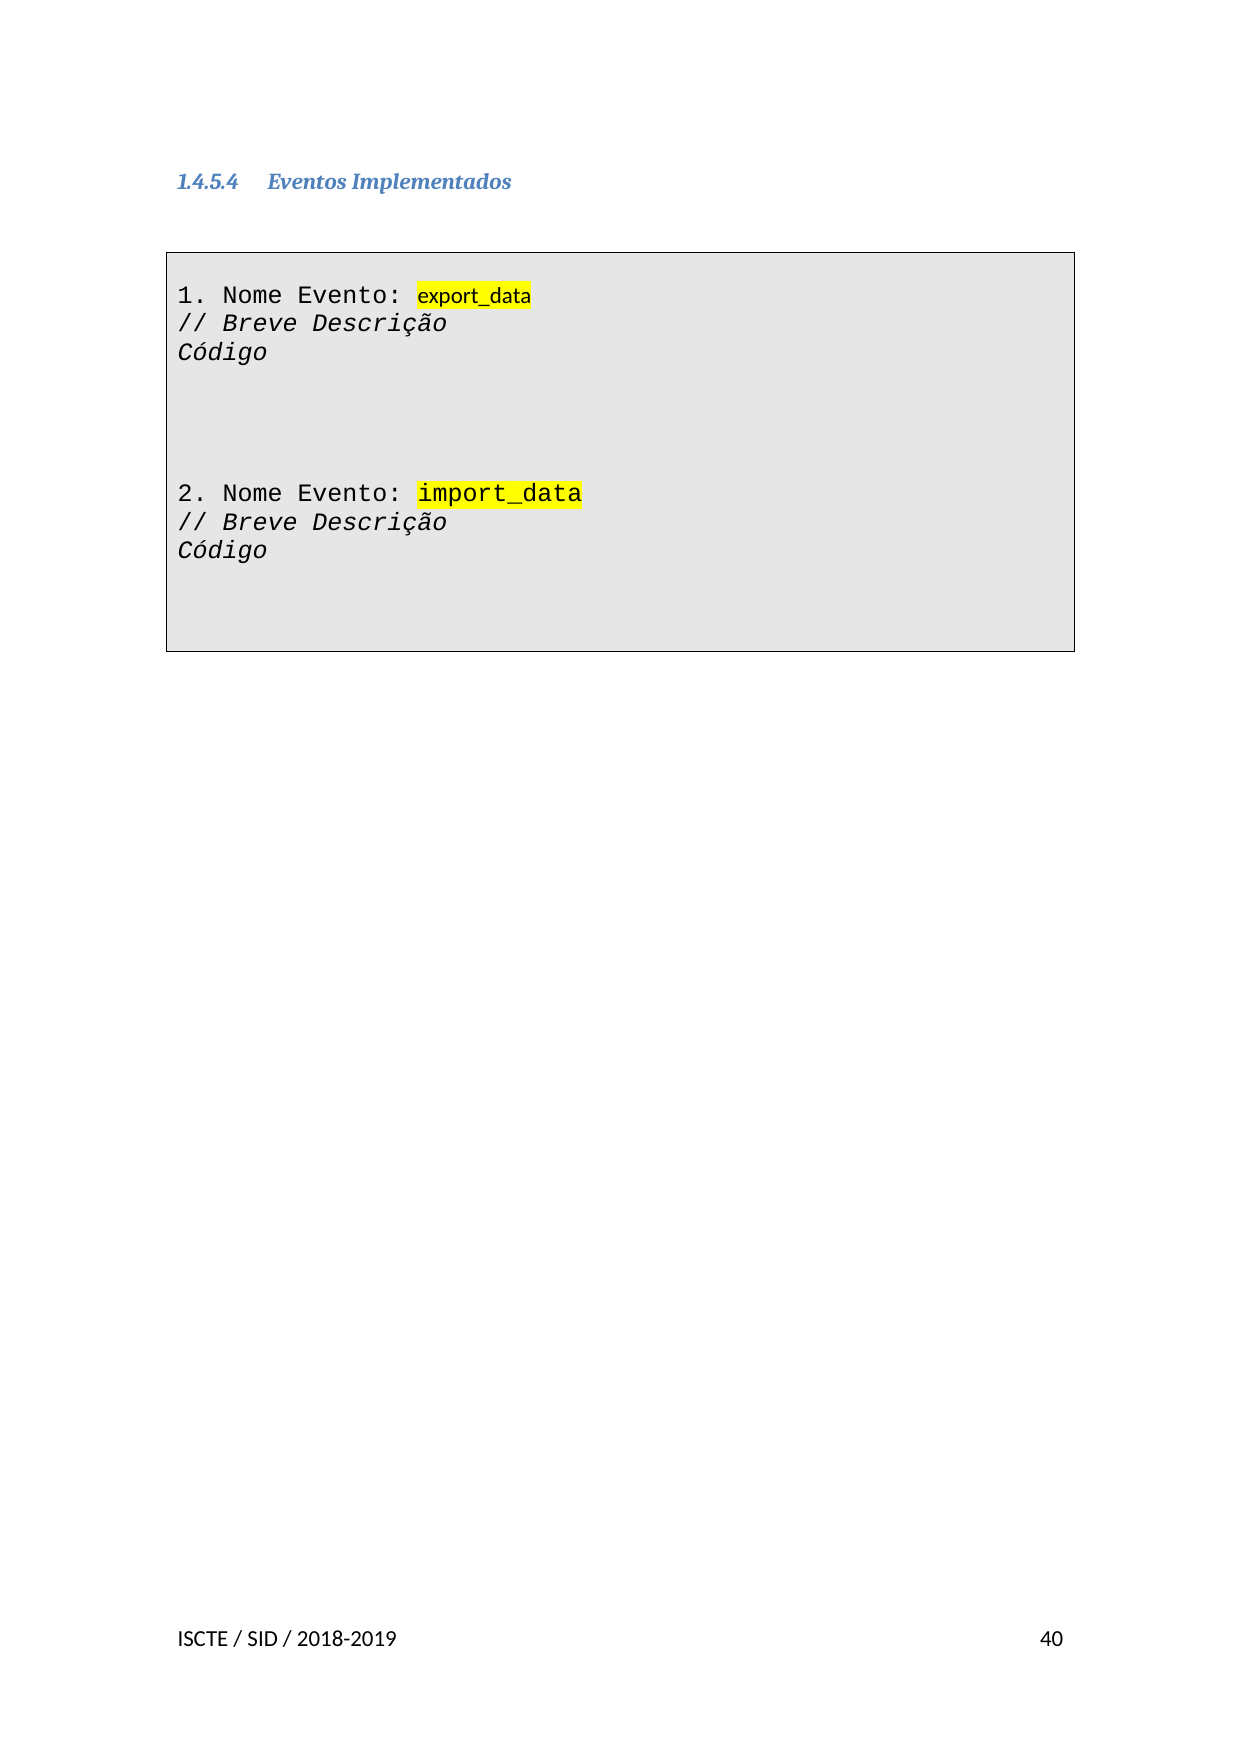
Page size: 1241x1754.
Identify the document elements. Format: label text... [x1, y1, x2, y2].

table_header 1. Nome Evento: export_data // Breve Descrição Código 2. Nome Evento: import_data // Breve Descrição Código [167, 253, 1074, 651]
subtitle Eventos Implementados [177, 168, 1063, 195]
